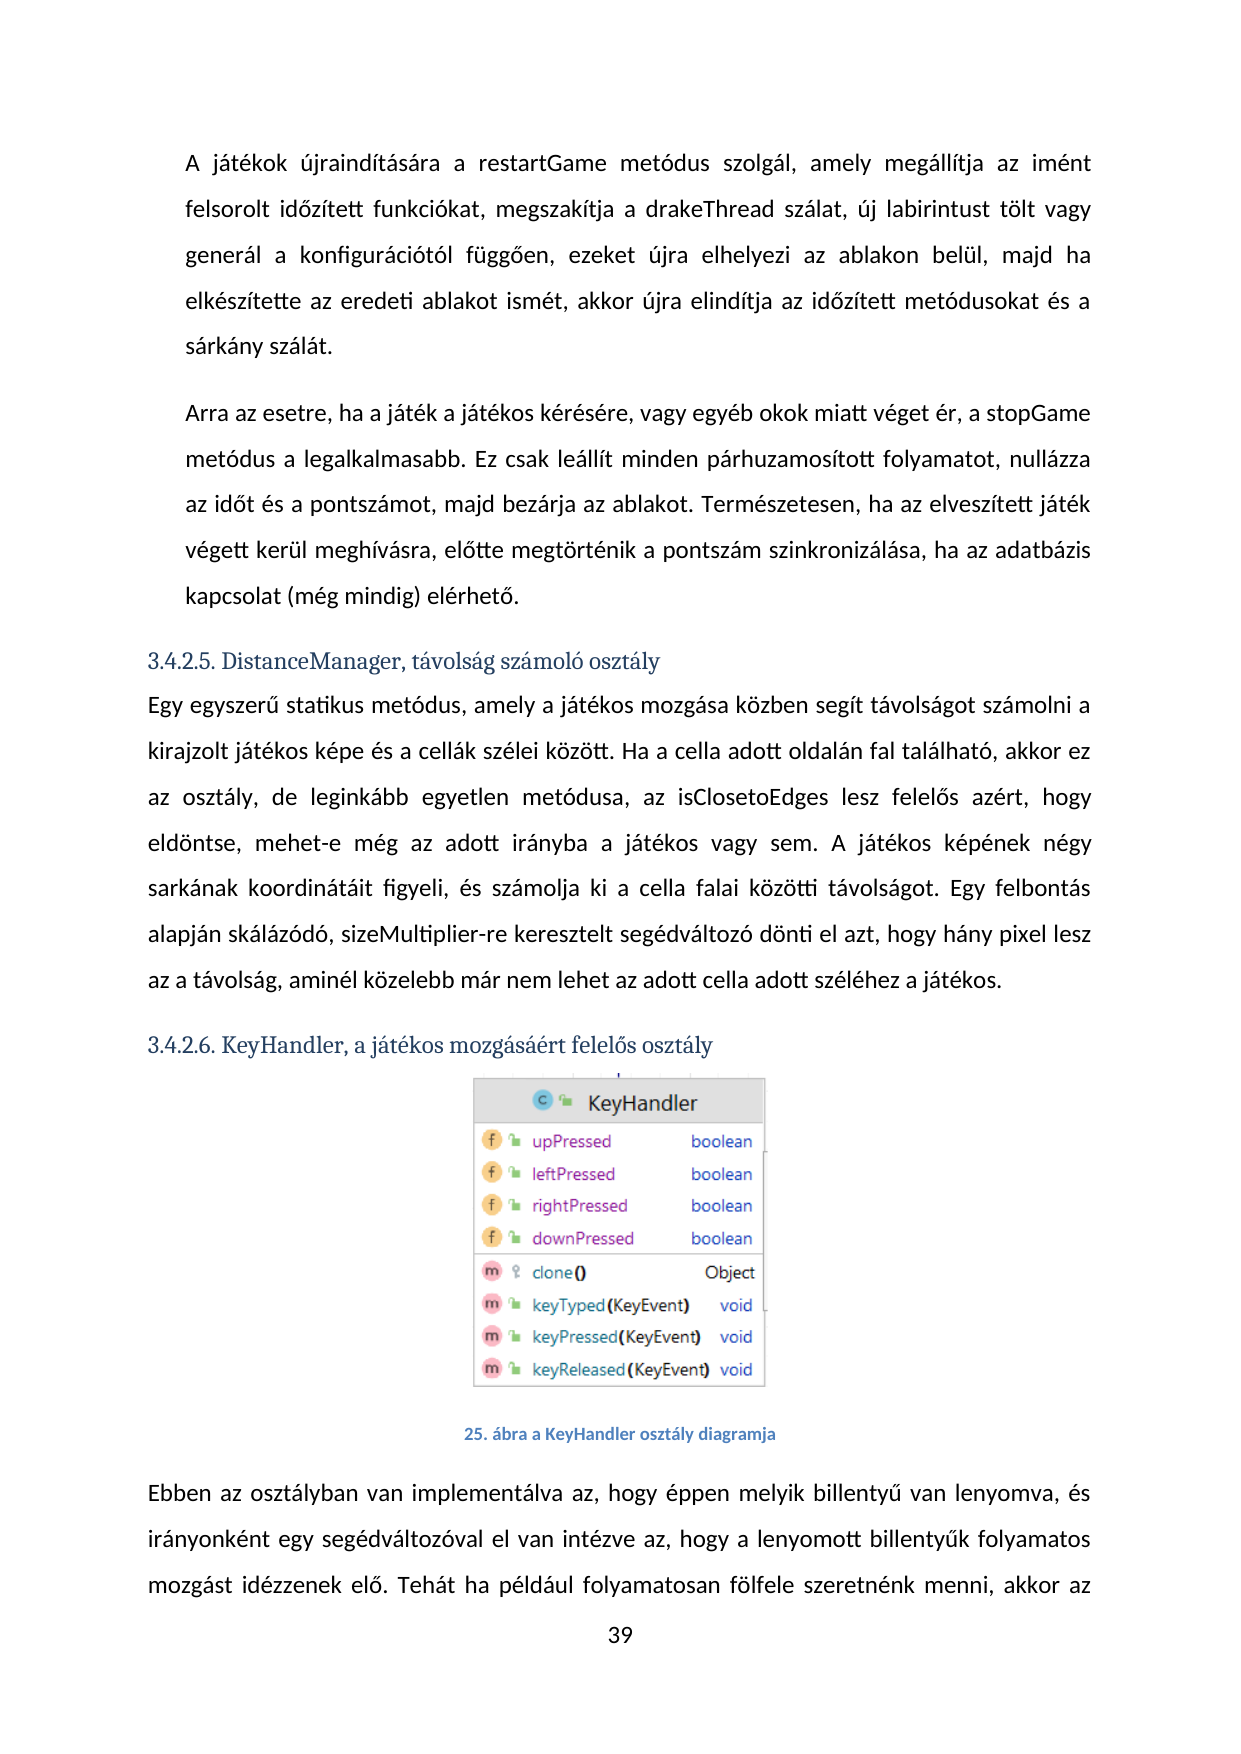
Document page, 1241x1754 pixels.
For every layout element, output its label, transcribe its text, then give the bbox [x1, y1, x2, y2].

picture [472, 1073, 768, 1387]
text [148, 1477, 1093, 1599]
text 25. ábra a KeyHandler osztály diagramja [148, 1422, 1093, 1445]
text Egy egyszerű statikus metódus, amely a játékos mozgása közben segít távolságot számolni a kirajzolt játékos képe és a cellák szélei között. Ha a cella adott oldalán fal található, akkor ez az osztály, de leginkább egyetlen metódusa, az isClosetoEdges lesz felelős azért, hogy eldöntse, mehet-e még az adott irányba a játékos vagy sem. A játékos képének négy sarkának koordinátáit figyeli, és számolja ki a cella falai közötti távolságot. Egy felbontás alapján skálázódó, sizeMultiplier-re keresztelt segédváltozó dönti el azt, hogy hány pixel lesz az a távolság, aminél közelebb már nem lehet az adott cella adott széléhez a játékos. [148, 690, 1093, 994]
subtitle 3.4.2.5. DistanceManager, távolság számoló osztály [148, 647, 1093, 675]
subtitle 3.4.2.6. KeyHandler, a játékos mozgásáért felelős osztály [148, 1031, 1093, 1059]
text Arra az esetre, ha a játék a játékos kérésére, vagy egyéb okok miatt véget ér, a stopGame metódus a legalkalmasabb. Ez csak leállít minden párhuzamosított folyamatot, nullázza az időt és a pontszámot, majd bezárja az ablakot. Természetesen, ha az elveszített játék végett kerül meghívásra, előtte megtörténik a pontszám szinkronizálása, ha az adatbázis kapcsolat (még mindig) elérhető. [185, 397, 1093, 611]
text A játékok újraindítására a restartGame metódus szolgál, amely megállítja az imént felsorolt időzített funkciókat, megszakítja a drakeThread szálat, új labirintust tölt vagy generál a konfigurációtól függően, ezeket újra elhelyezi az ablakon belül, majd ha elkészítette az eredeti ablakot ismét, akkor újra elindítja az időzített metódusokat és a sárkány szálát. [185, 148, 1093, 361]
